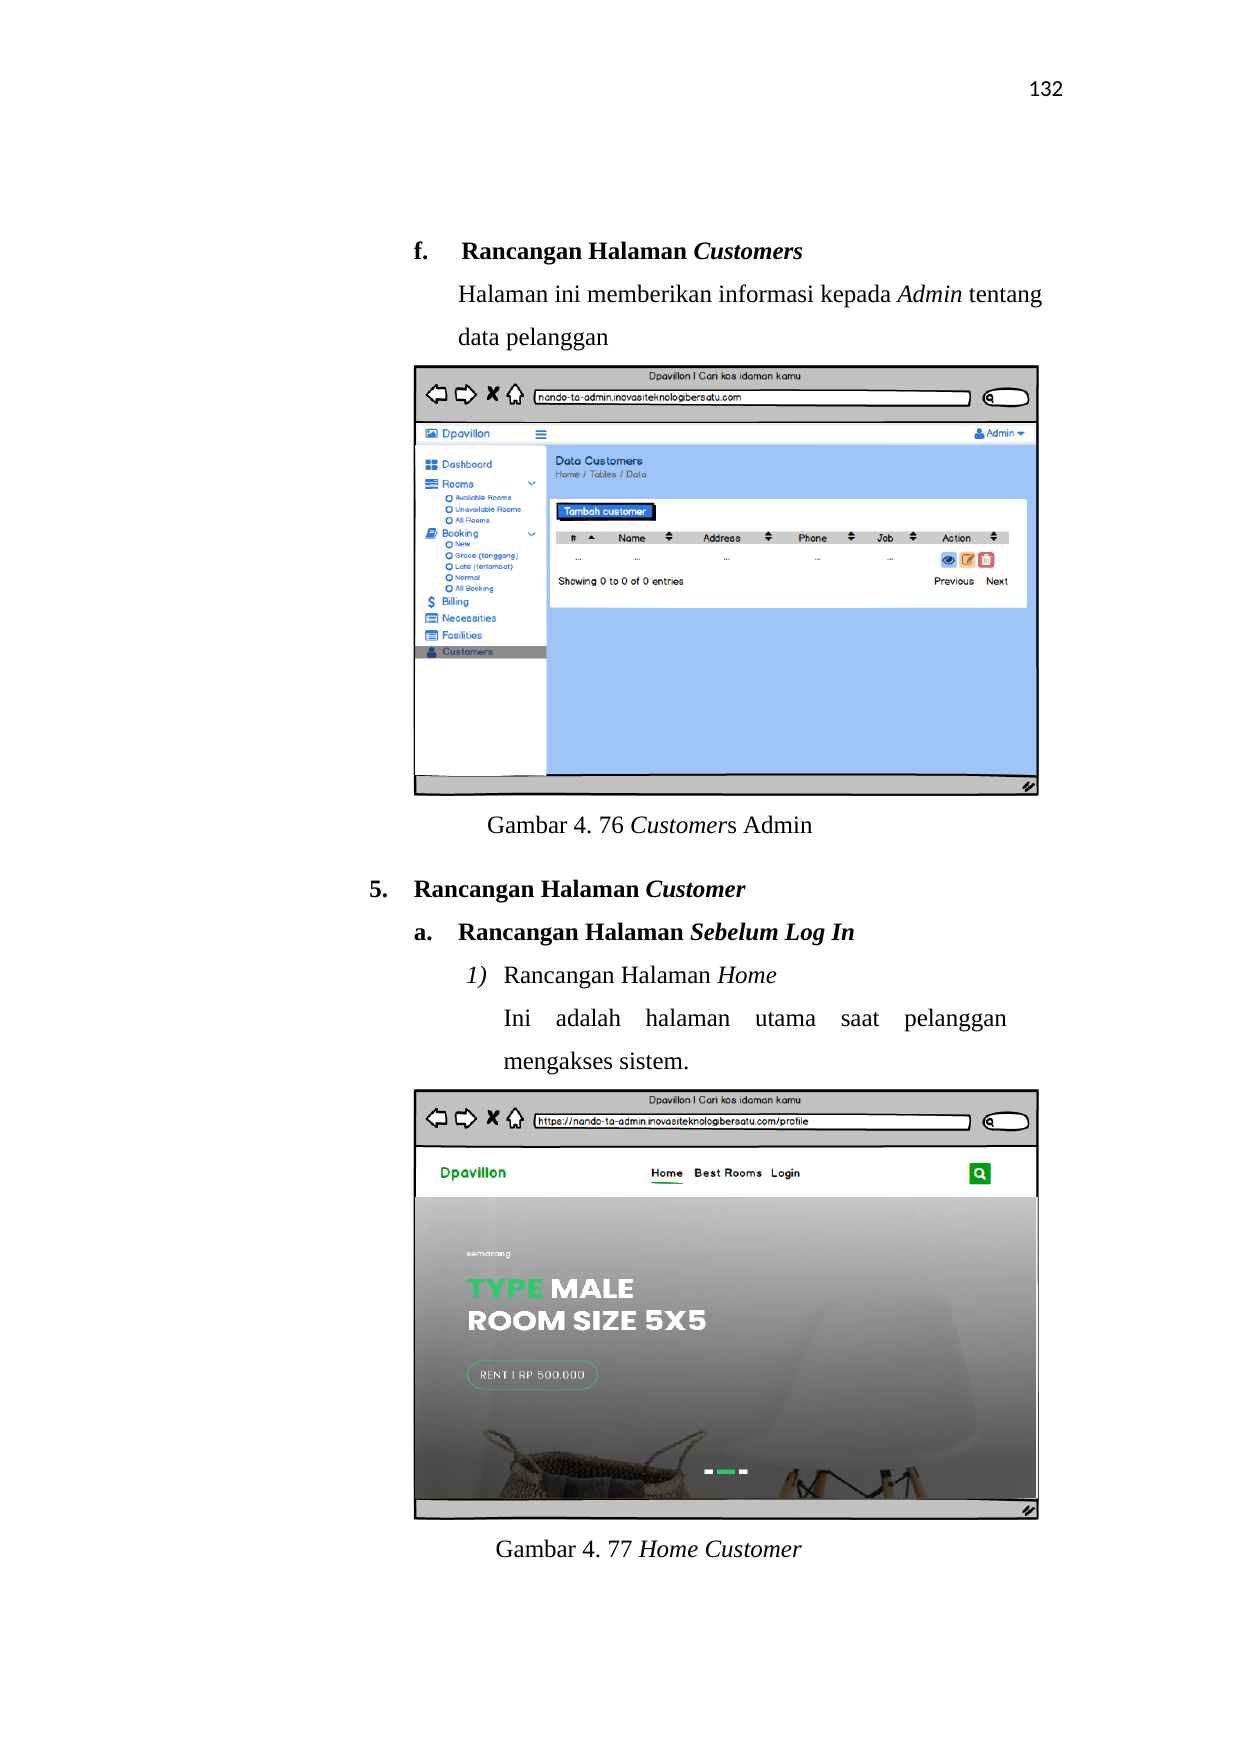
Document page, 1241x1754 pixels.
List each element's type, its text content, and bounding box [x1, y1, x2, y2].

text Halaman ini memberikan informasi kepada Admin tentang data pelanggan [458, 279, 1063, 351]
list Rancangan Halaman Sebelum Log In [413, 917, 1063, 946]
list Rancangan Halaman Home [466, 960, 1007, 989]
picture [413, 365, 1039, 796]
text Gambar 4. 76 Customers Admin [236, 810, 1063, 839]
list Rancangan Halaman Customers [413, 236, 1063, 265]
list Rancangan Halaman Customer [369, 874, 1063, 903]
text Ini adalah halaman utama saat pelanggan mengakses sistem. [503, 1003, 1007, 1075]
picture [413, 1089, 1039, 1520]
text Gambar 4. 77 Home Customer [236, 1534, 1063, 1562]
